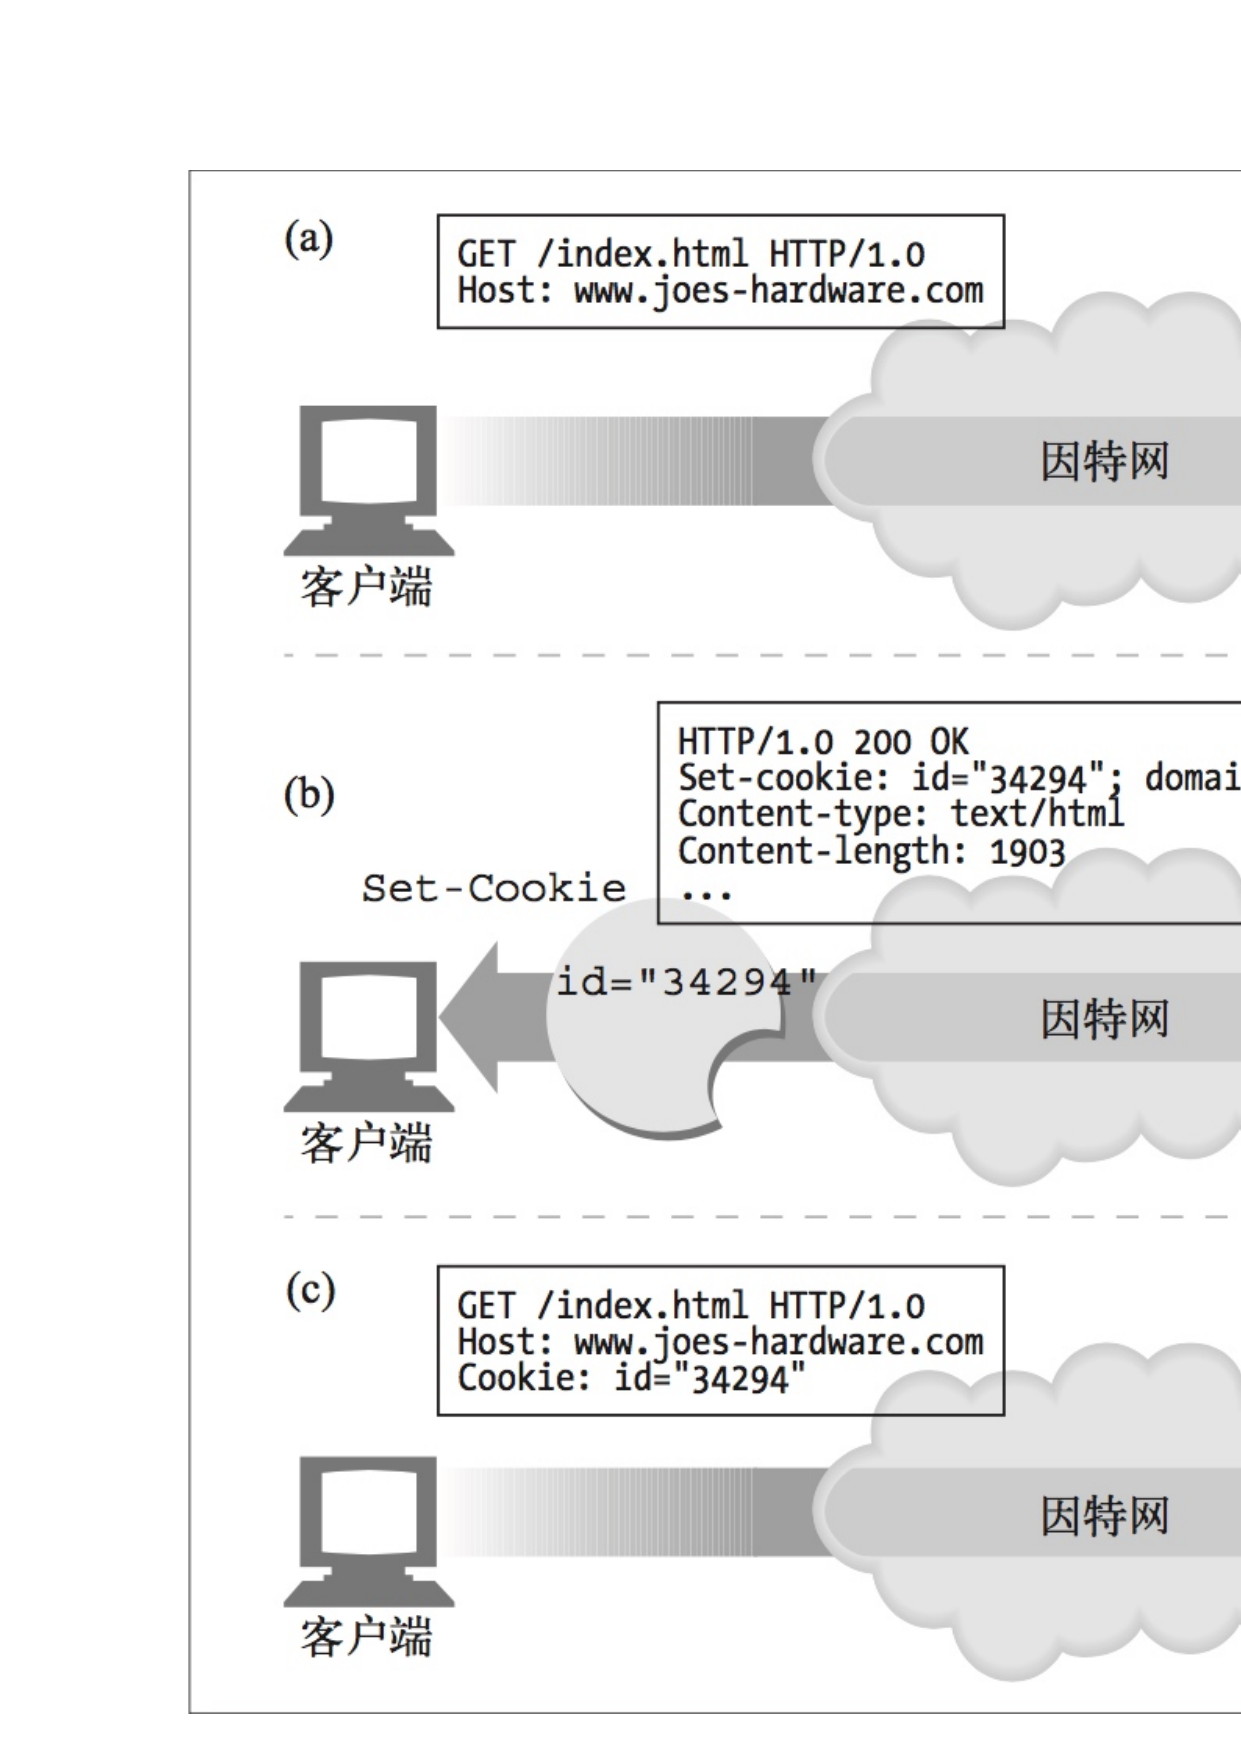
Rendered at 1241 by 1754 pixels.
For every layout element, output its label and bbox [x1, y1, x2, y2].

picture [187, 170, 1241, 1714]
